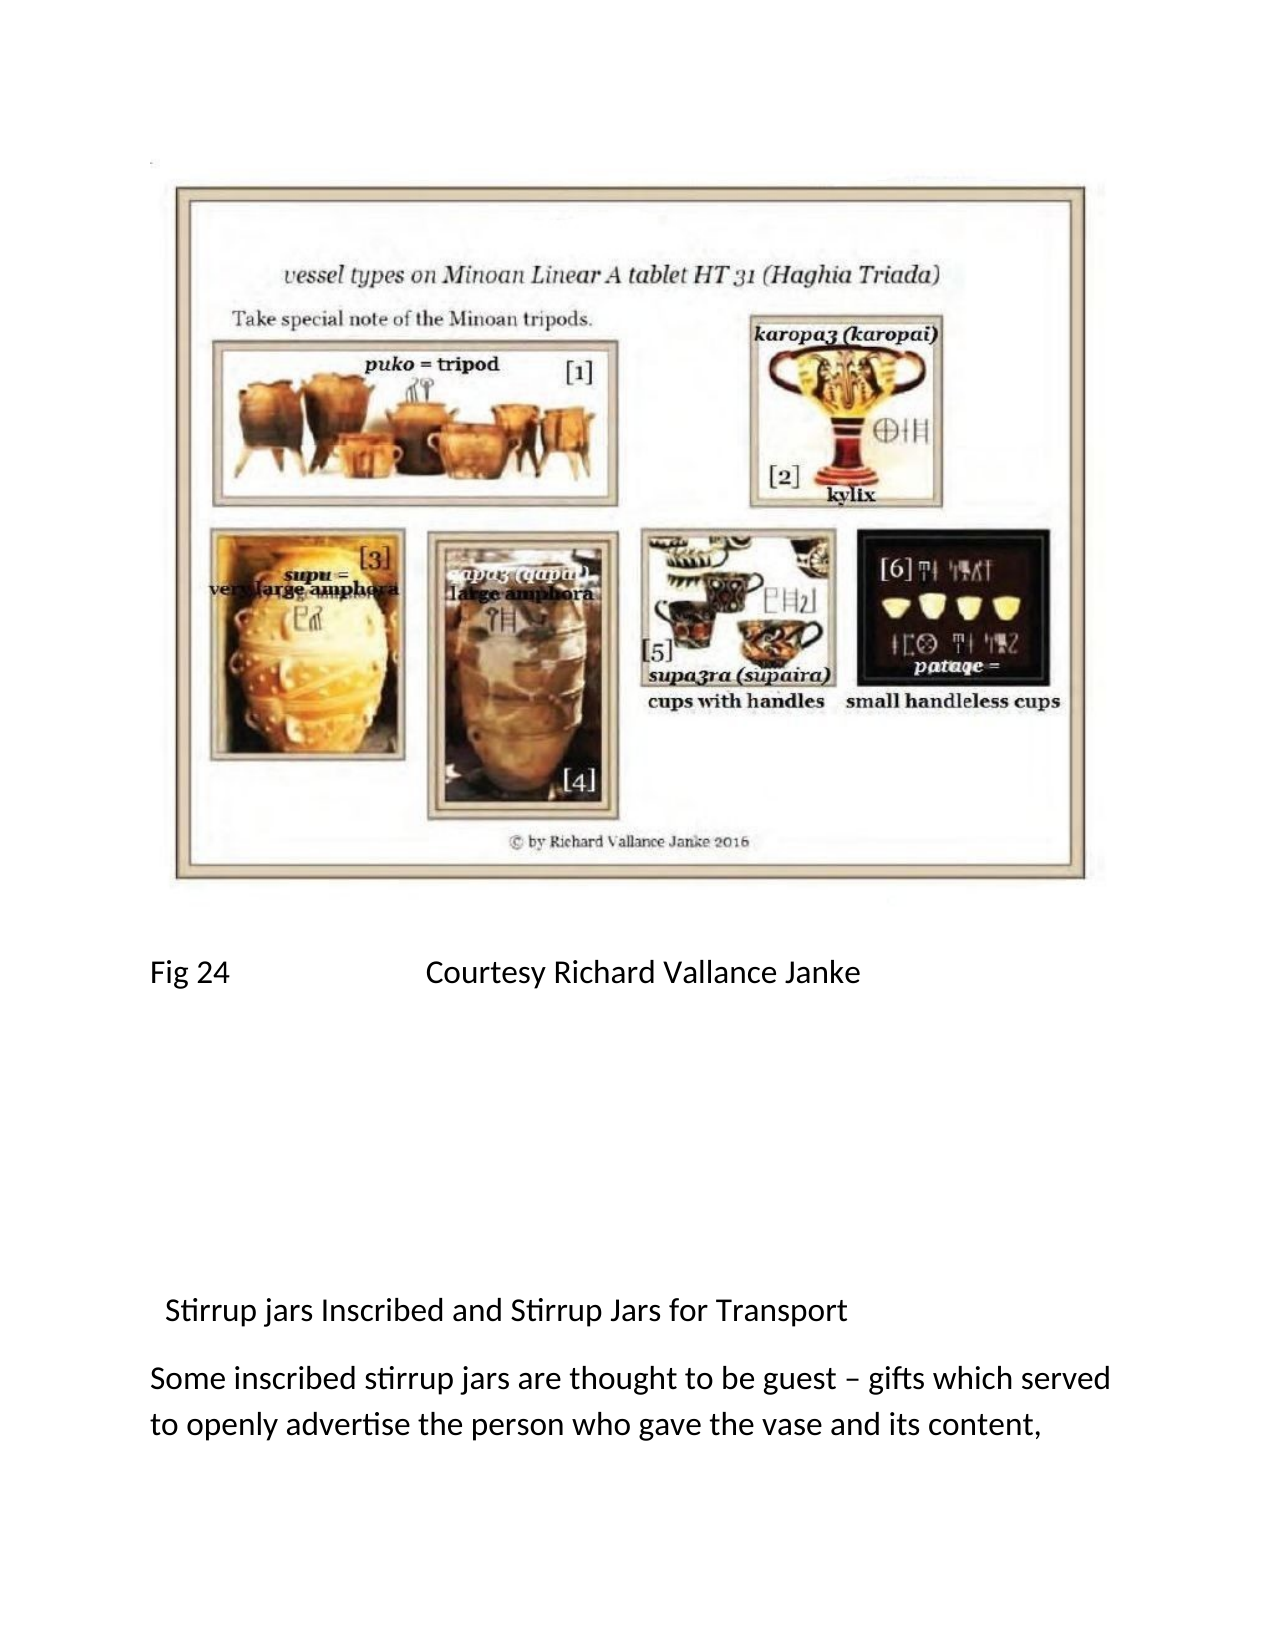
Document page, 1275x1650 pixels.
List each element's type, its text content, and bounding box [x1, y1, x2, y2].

picture [150, 150, 1125, 926]
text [150, 1357, 1125, 1444]
text Fig 24 Courtesy Richard Vallance Janke [150, 951, 1125, 992]
text Stirrup jars Inscribed and Stirrup Jars for Transport [150, 1289, 1125, 1330]
